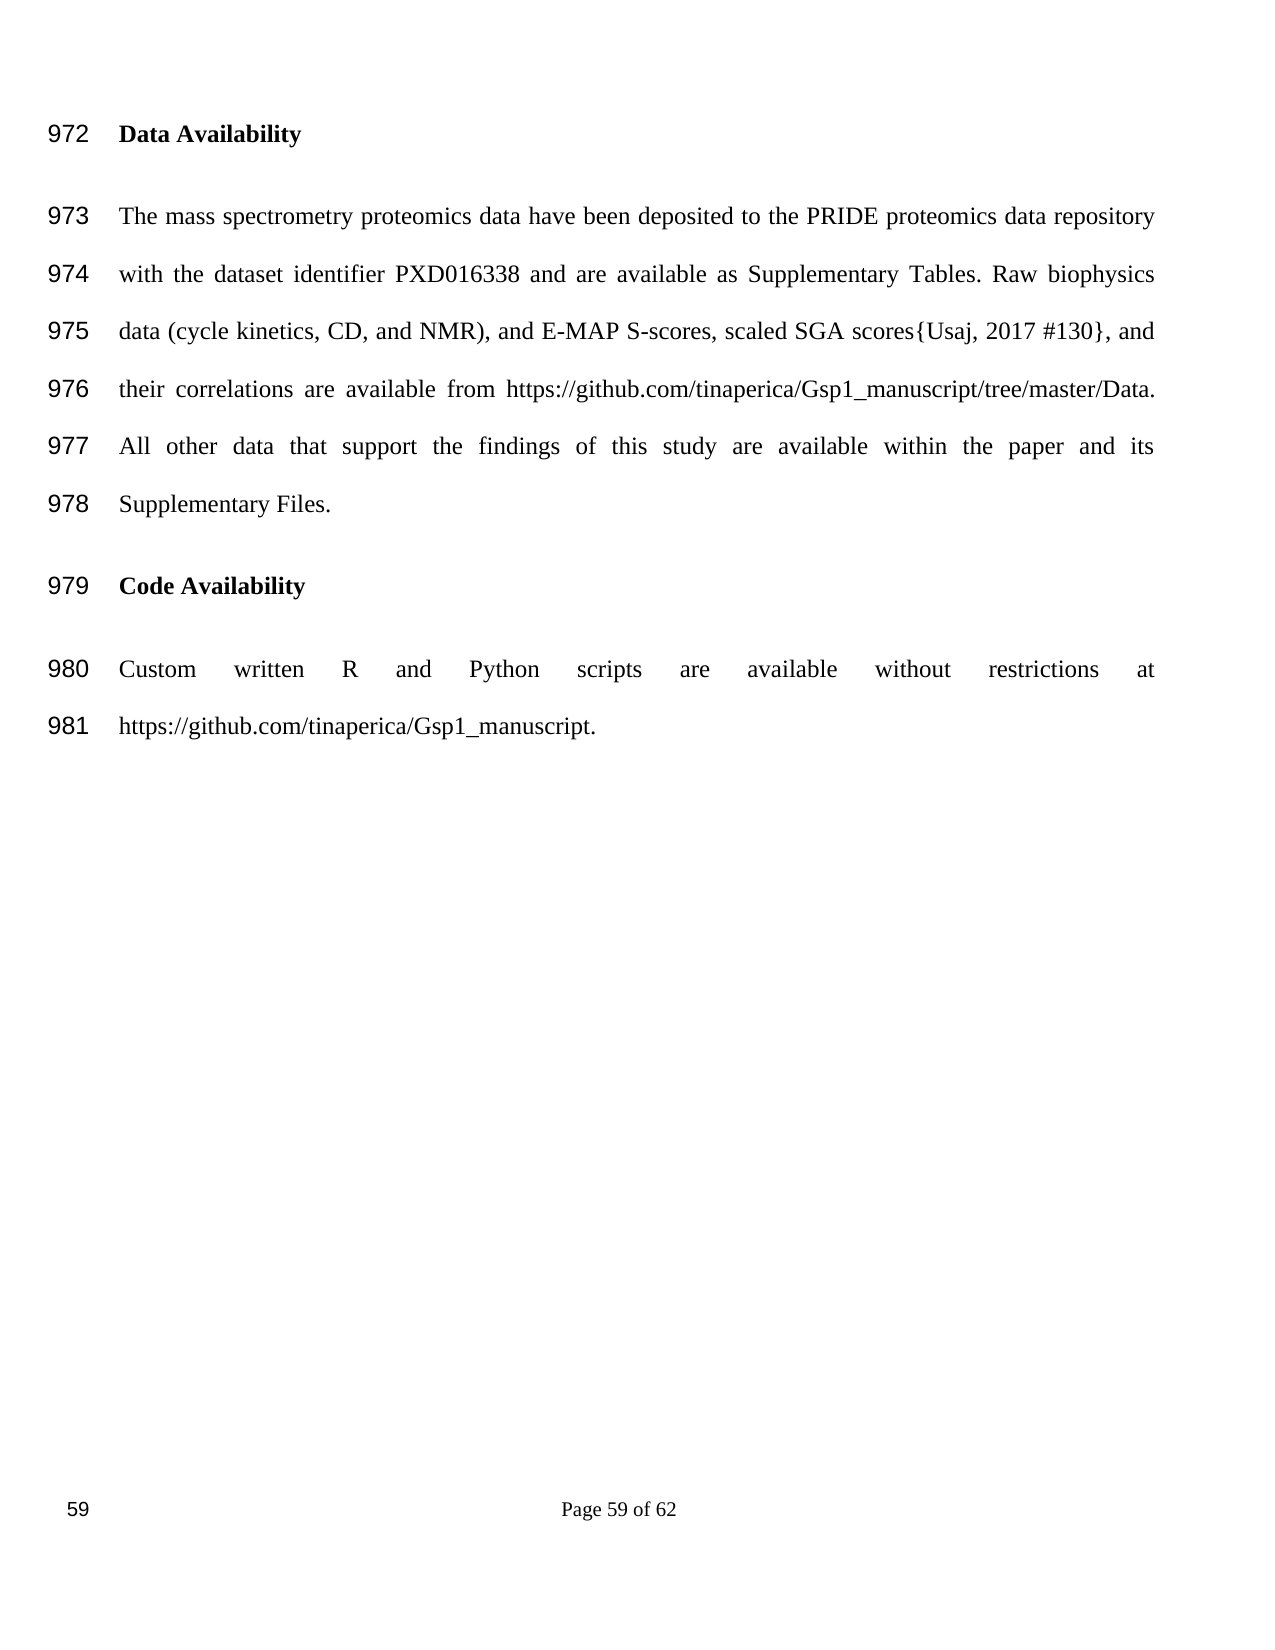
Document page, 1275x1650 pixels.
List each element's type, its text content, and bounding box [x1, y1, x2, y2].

text Custom written R and Python scripts are available without restrictions at https://github.com/tinaperica/Gsp1_manuscript. [119, 654, 1156, 740]
text Code Availability [119, 571, 1156, 600]
text Data Availability [119, 119, 1156, 147]
text The mass spectrometry proteomics data have been deposited to the PRIDE proteomics data repository with the dataset identifier PXD016338 and are available as Supplementary Tables. Raw biophysics data (cycle kinetics, CD, and NMR), and E-MAP S-scores, scaled SGA scores{Usaj, 2017 #130}, and their correlations are available from https://github.com/tinaperica/Gsp1_manuscript/tree/master/Data. All other data that support the findings of this study are available within the paper and its Supplementary Files. [119, 201, 1156, 517]
